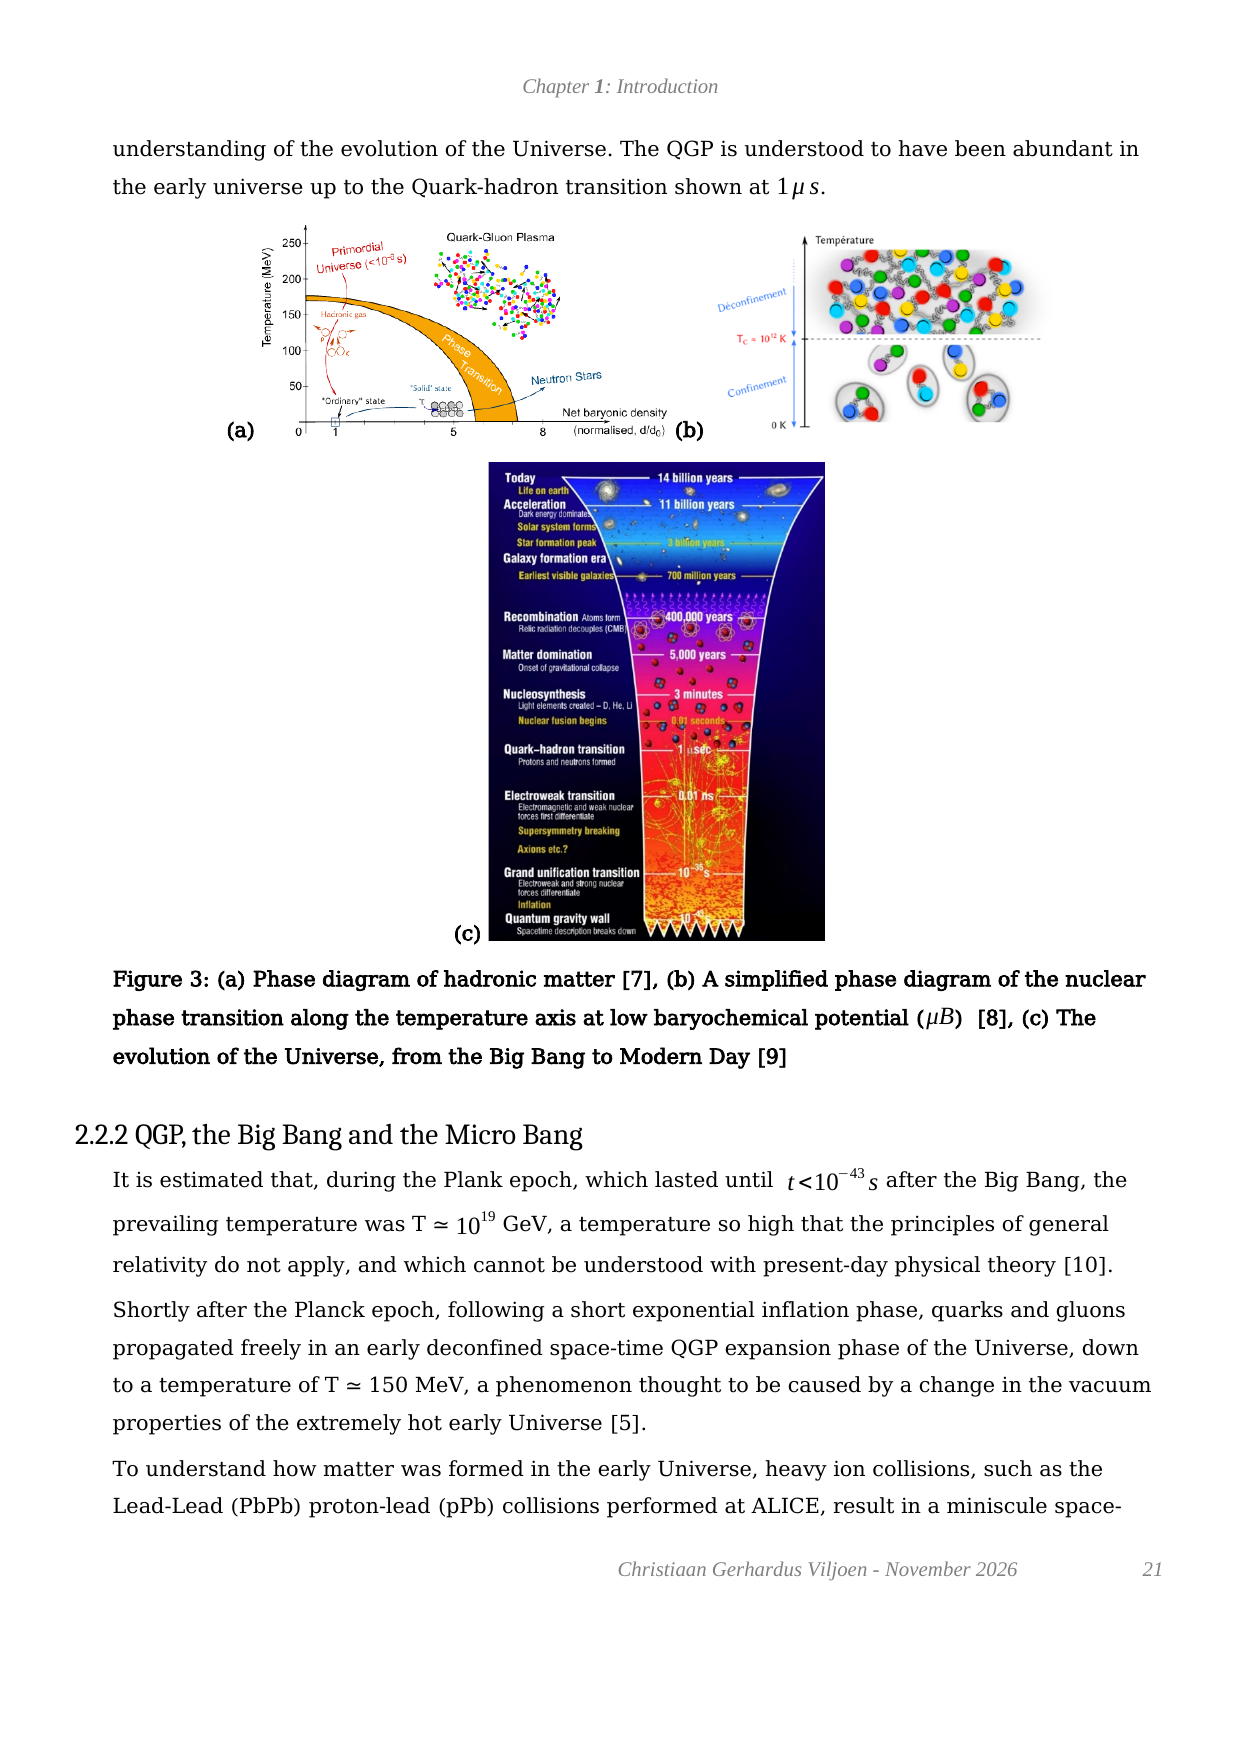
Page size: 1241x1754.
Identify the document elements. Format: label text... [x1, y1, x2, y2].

picture [711, 221, 1053, 437]
text Figure 3: (a) Phase diagram of hadronic matter , (b) A simplified phase diagram of the nuclear phase transition along the temperature axis at low baryochemical potential () , (c) The evolution of the Universe, from the Big Bang to Modern Day [112, 966, 1165, 1068]
picture [262, 225, 668, 437]
subtitle QGP, the Big Bang and the Micro Bang [75, 1118, 1165, 1152]
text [112, 135, 1165, 201]
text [112, 1456, 1165, 1518]
text It is estimated that, during the Plank epoch, which lasted until after the Big Bang, the prevailing temperature was T ≃ GeV, a temperature so high that the principles of general relativity do not apply, and which cannot be understood with present-day physical theory . [112, 1164, 1165, 1276]
text Shortly after the Planck epoch, following a short exponential inflation phase, quarks and gluons propagated freely in an early deconfined space-time QGP expansion phase of the Universe, down to a temperature of T ≃ 150 MeV, a phenomenon thought to be caused by a change in the vacuum properties of the extremely hot early Universe . [112, 1297, 1165, 1435]
picture [488, 462, 825, 941]
